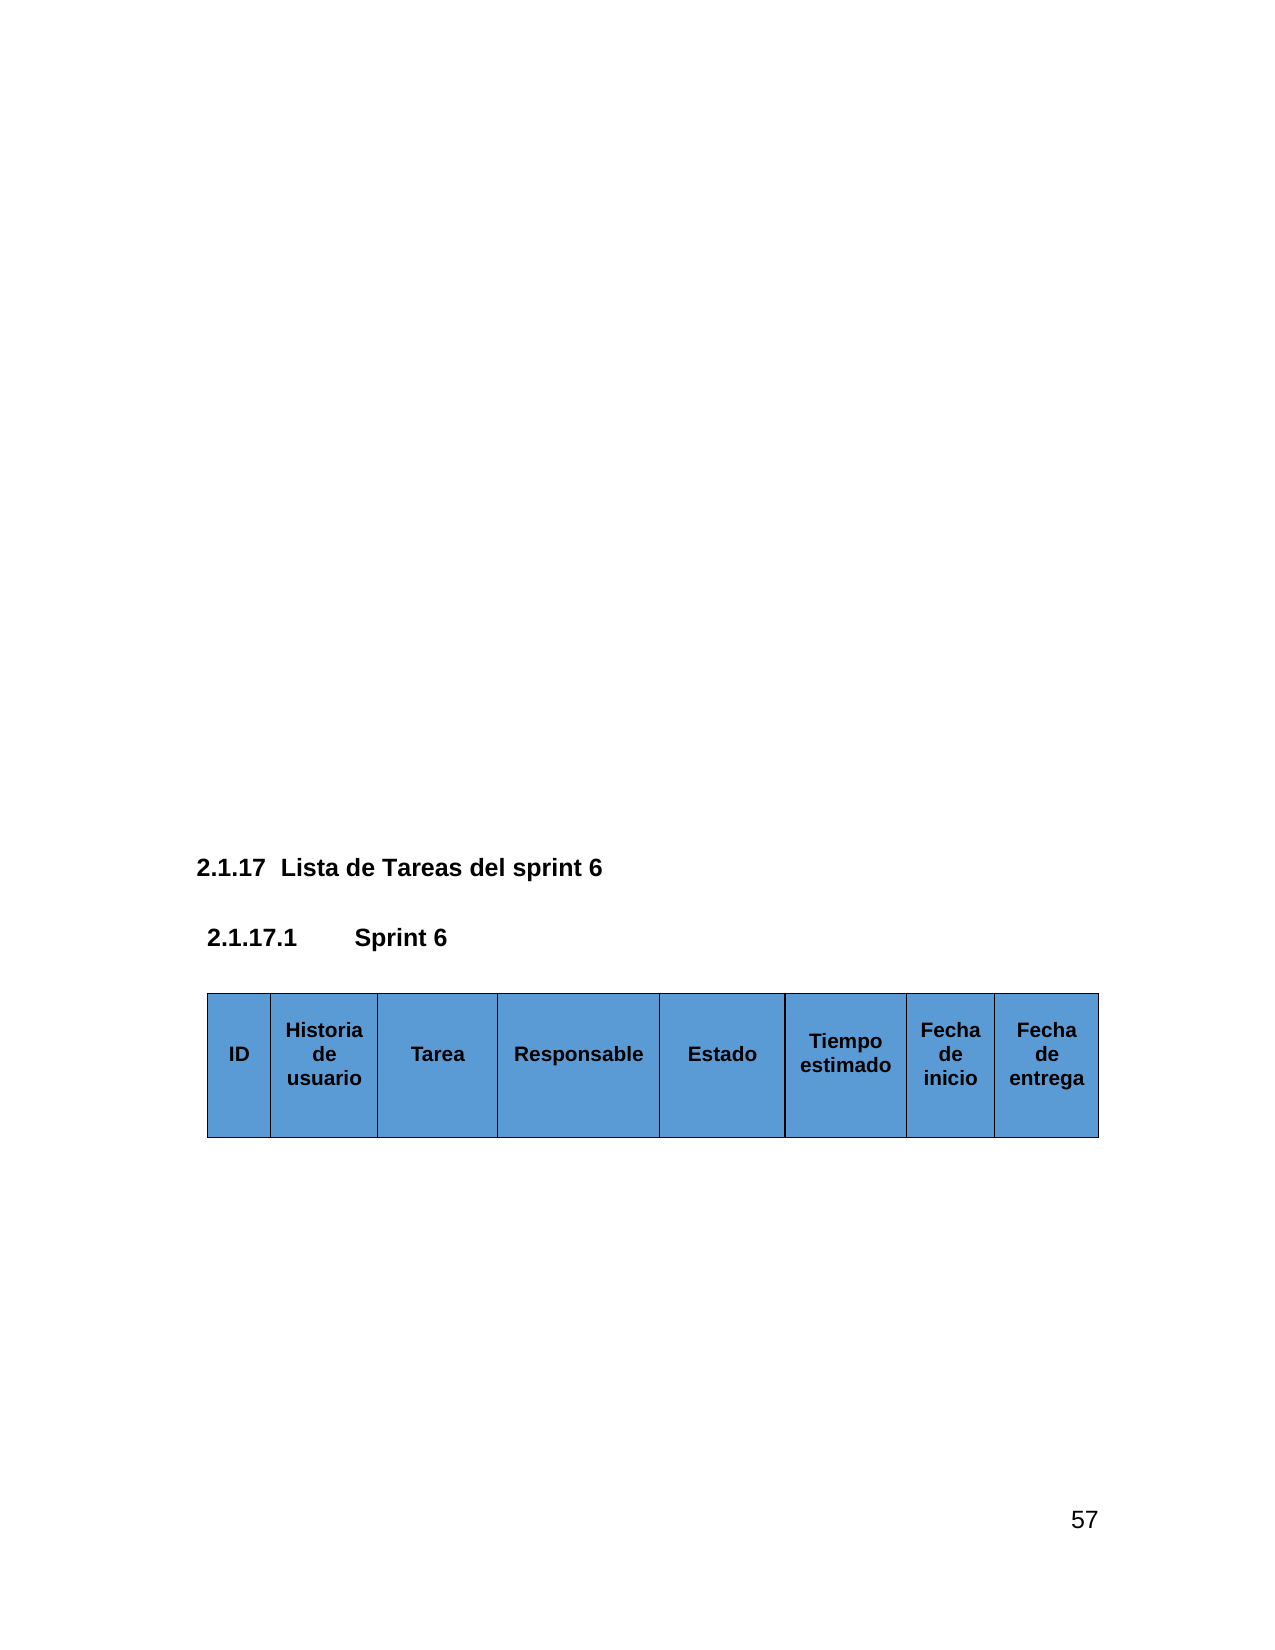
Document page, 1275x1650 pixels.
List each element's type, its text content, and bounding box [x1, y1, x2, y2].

table_header Fecha de inicio [907, 994, 994, 1137]
table_header Historia de usuario [271, 994, 377, 1137]
text Sprint 6 [207, 923, 1094, 952]
table_header ID [208, 994, 270, 1137]
table_header Tarea [378, 994, 497, 1137]
table_header Responsable [498, 994, 659, 1137]
text Lista de Tareas del sprint 6 [207, 853, 1094, 882]
table_header Tiempo estimado [786, 994, 906, 1137]
table_header Fecha de entrega [995, 994, 1098, 1137]
table_header Estado [660, 994, 784, 1137]
